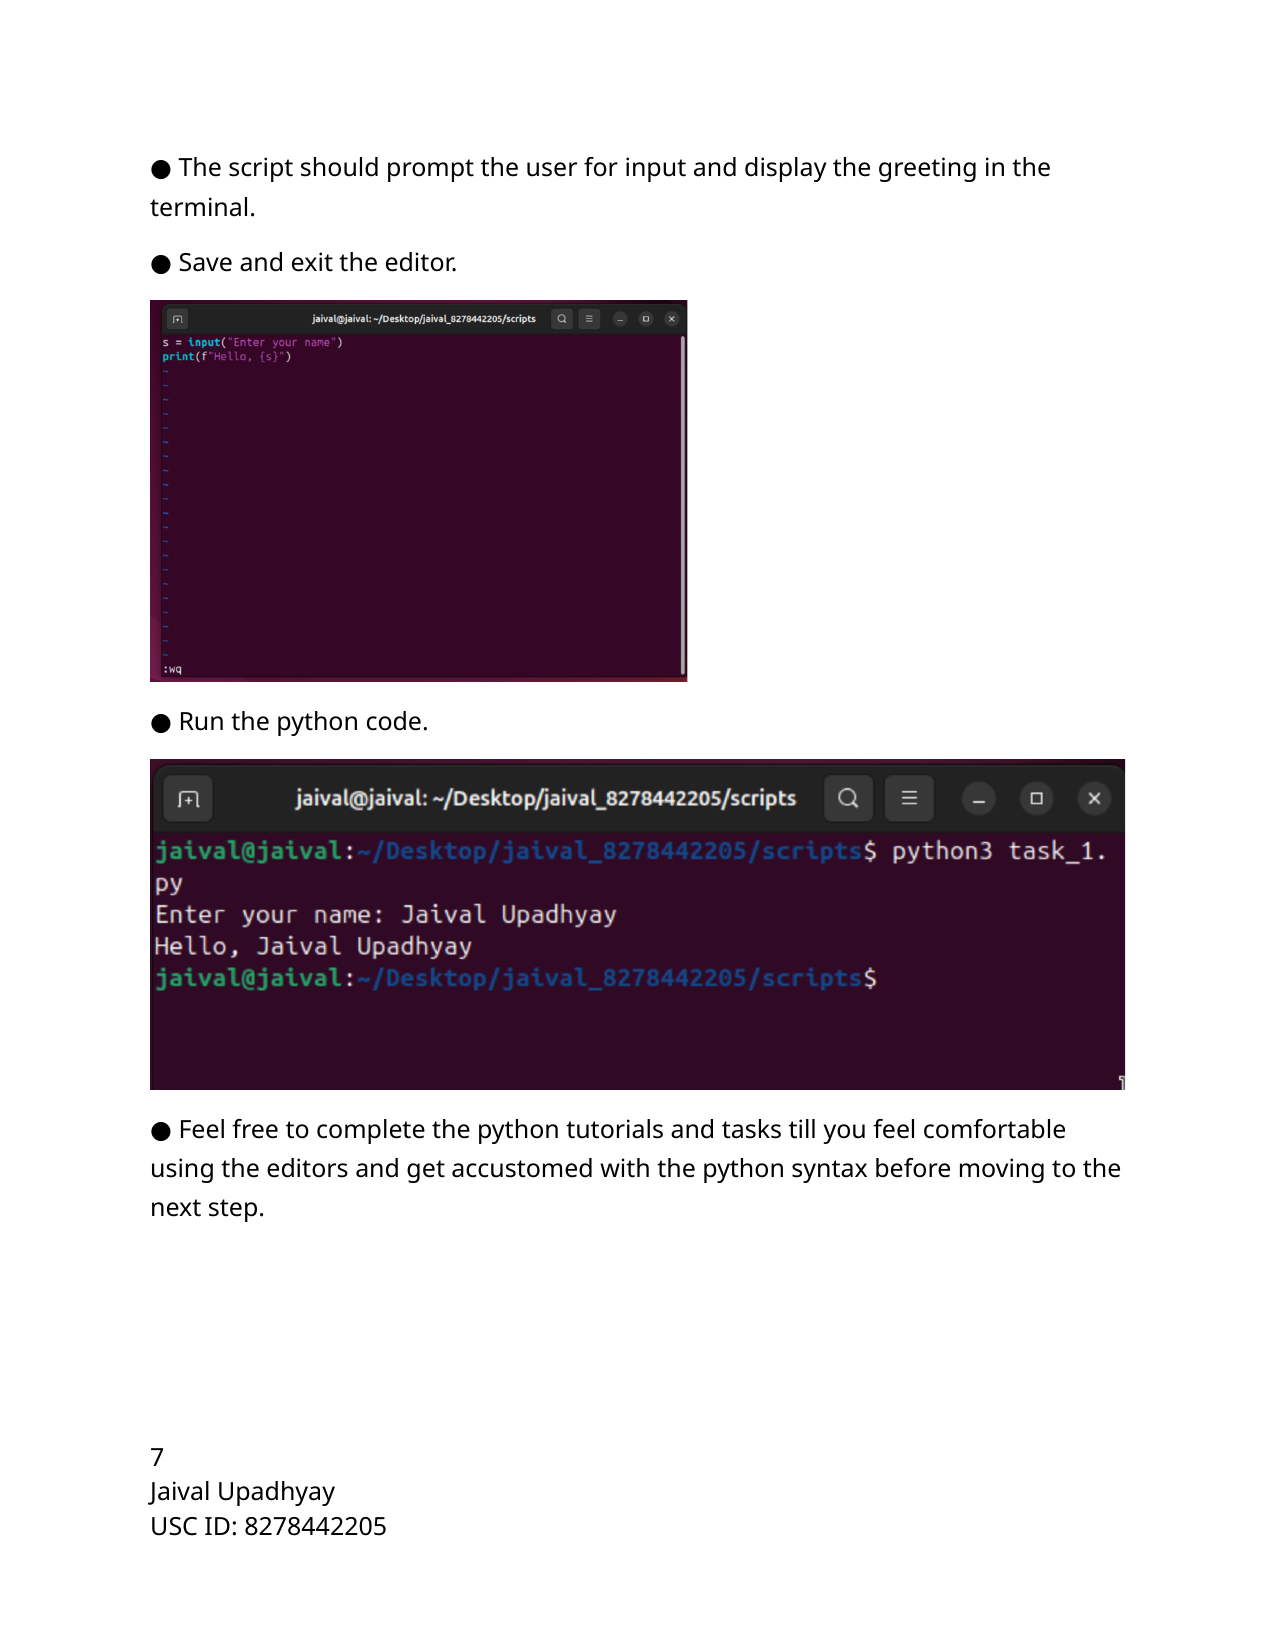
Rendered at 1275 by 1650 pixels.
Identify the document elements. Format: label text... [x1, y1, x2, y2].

text ● Run the python code. [150, 703, 1125, 737]
text ● Feel free to complete the python tutorials and tasks till you feel comfortable using the editors and get accustomed with the python syntax before moving to the next step. [150, 1112, 1125, 1224]
picture [150, 759, 1125, 1090]
text ● Save and exit the editor. [150, 245, 1125, 279]
text ● The script should prompt the user for input and display the greeting in the terminal. [150, 150, 1125, 223]
picture [150, 300, 688, 682]
